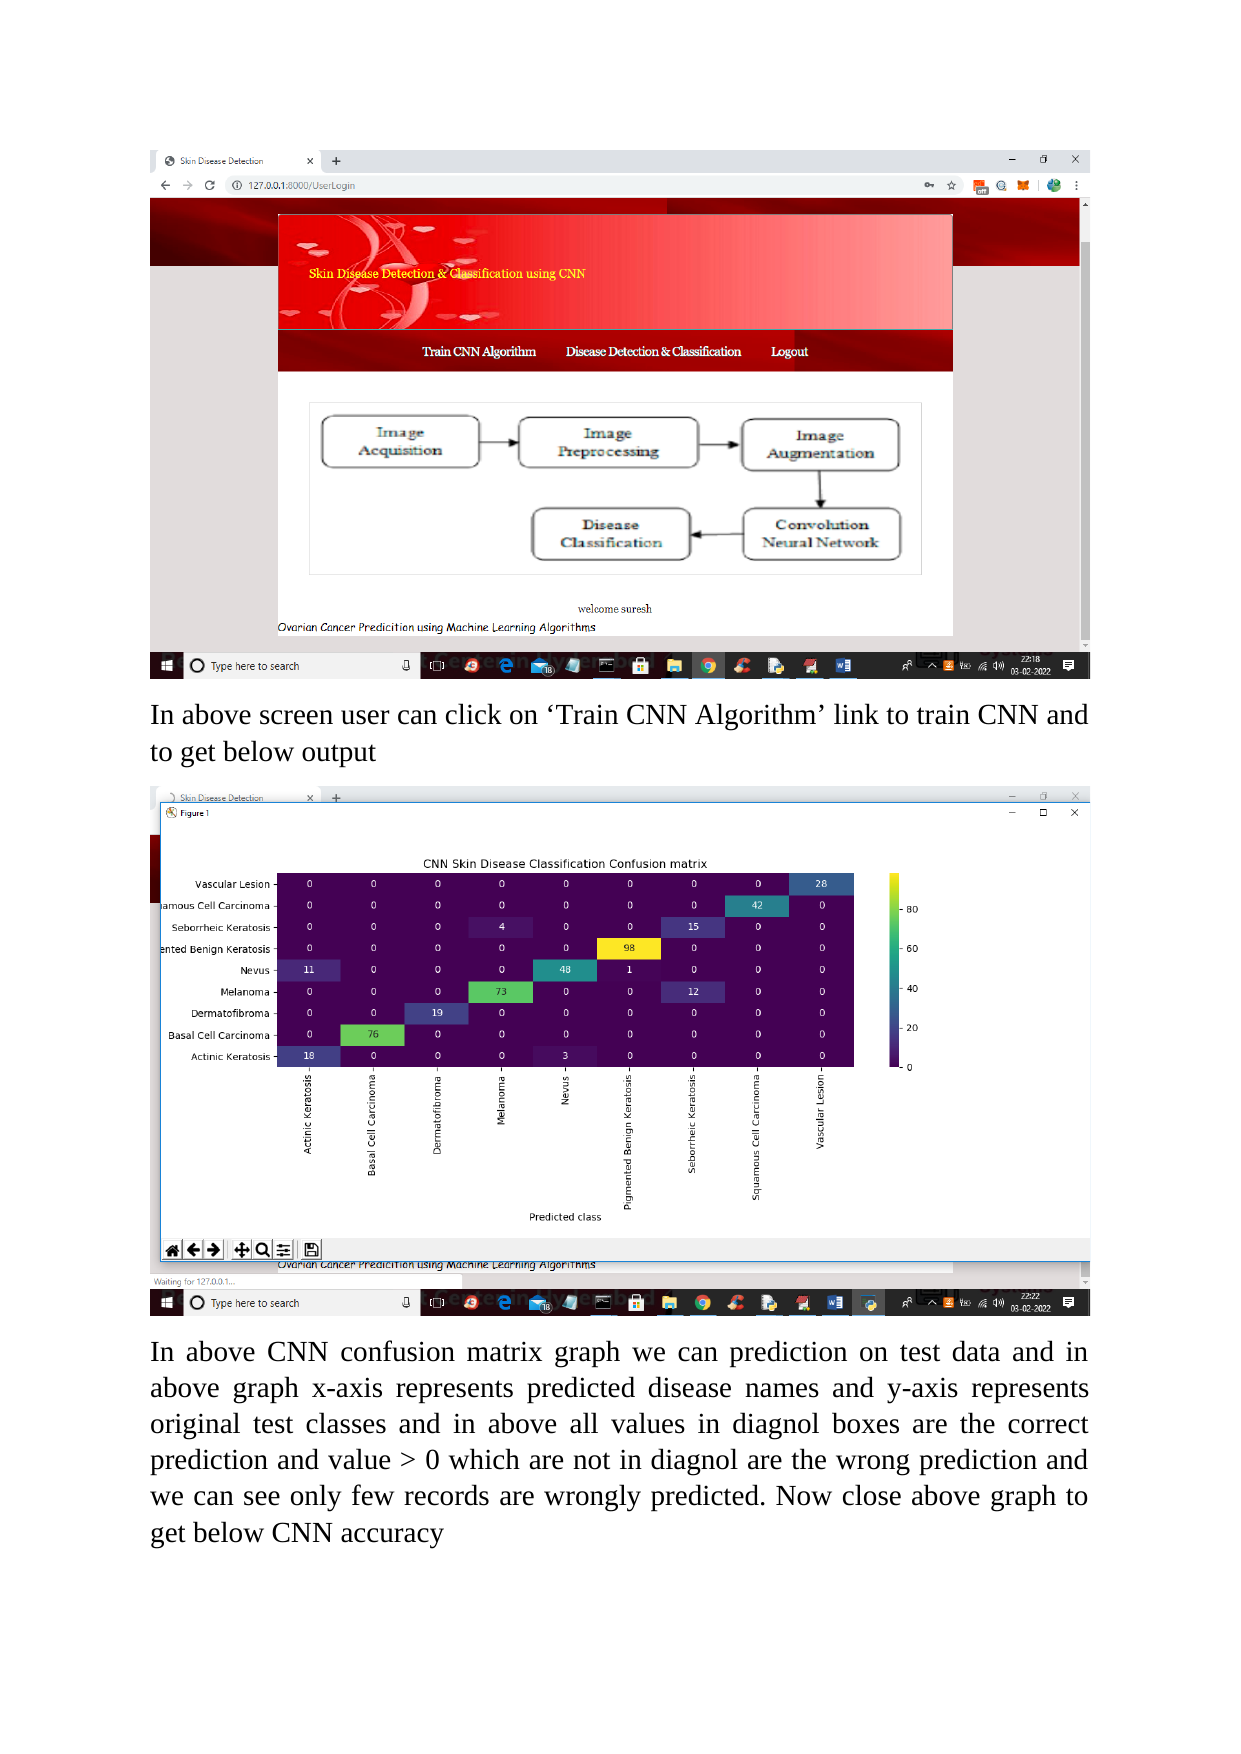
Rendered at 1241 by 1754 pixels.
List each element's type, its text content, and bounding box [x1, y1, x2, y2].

picture [150, 150, 1091, 679]
text In above CNN confusion matrix graph we can prediction on test data and in above graph x-axis represents predicted disease names and y-axis represents original test classes and in above all values in diagnol boxes are the correct prediction and value > 0 which are not in diagnol are the wrong prediction and we can see only few records are wrongly predicted. Now close above graph to get below CNN accuracy [150, 1334, 1090, 1548]
picture [150, 786, 1091, 1316]
text In above screen user can click on ‘Train CNN Algorithm’ link to train CNN and to get below output [150, 697, 1090, 767]
